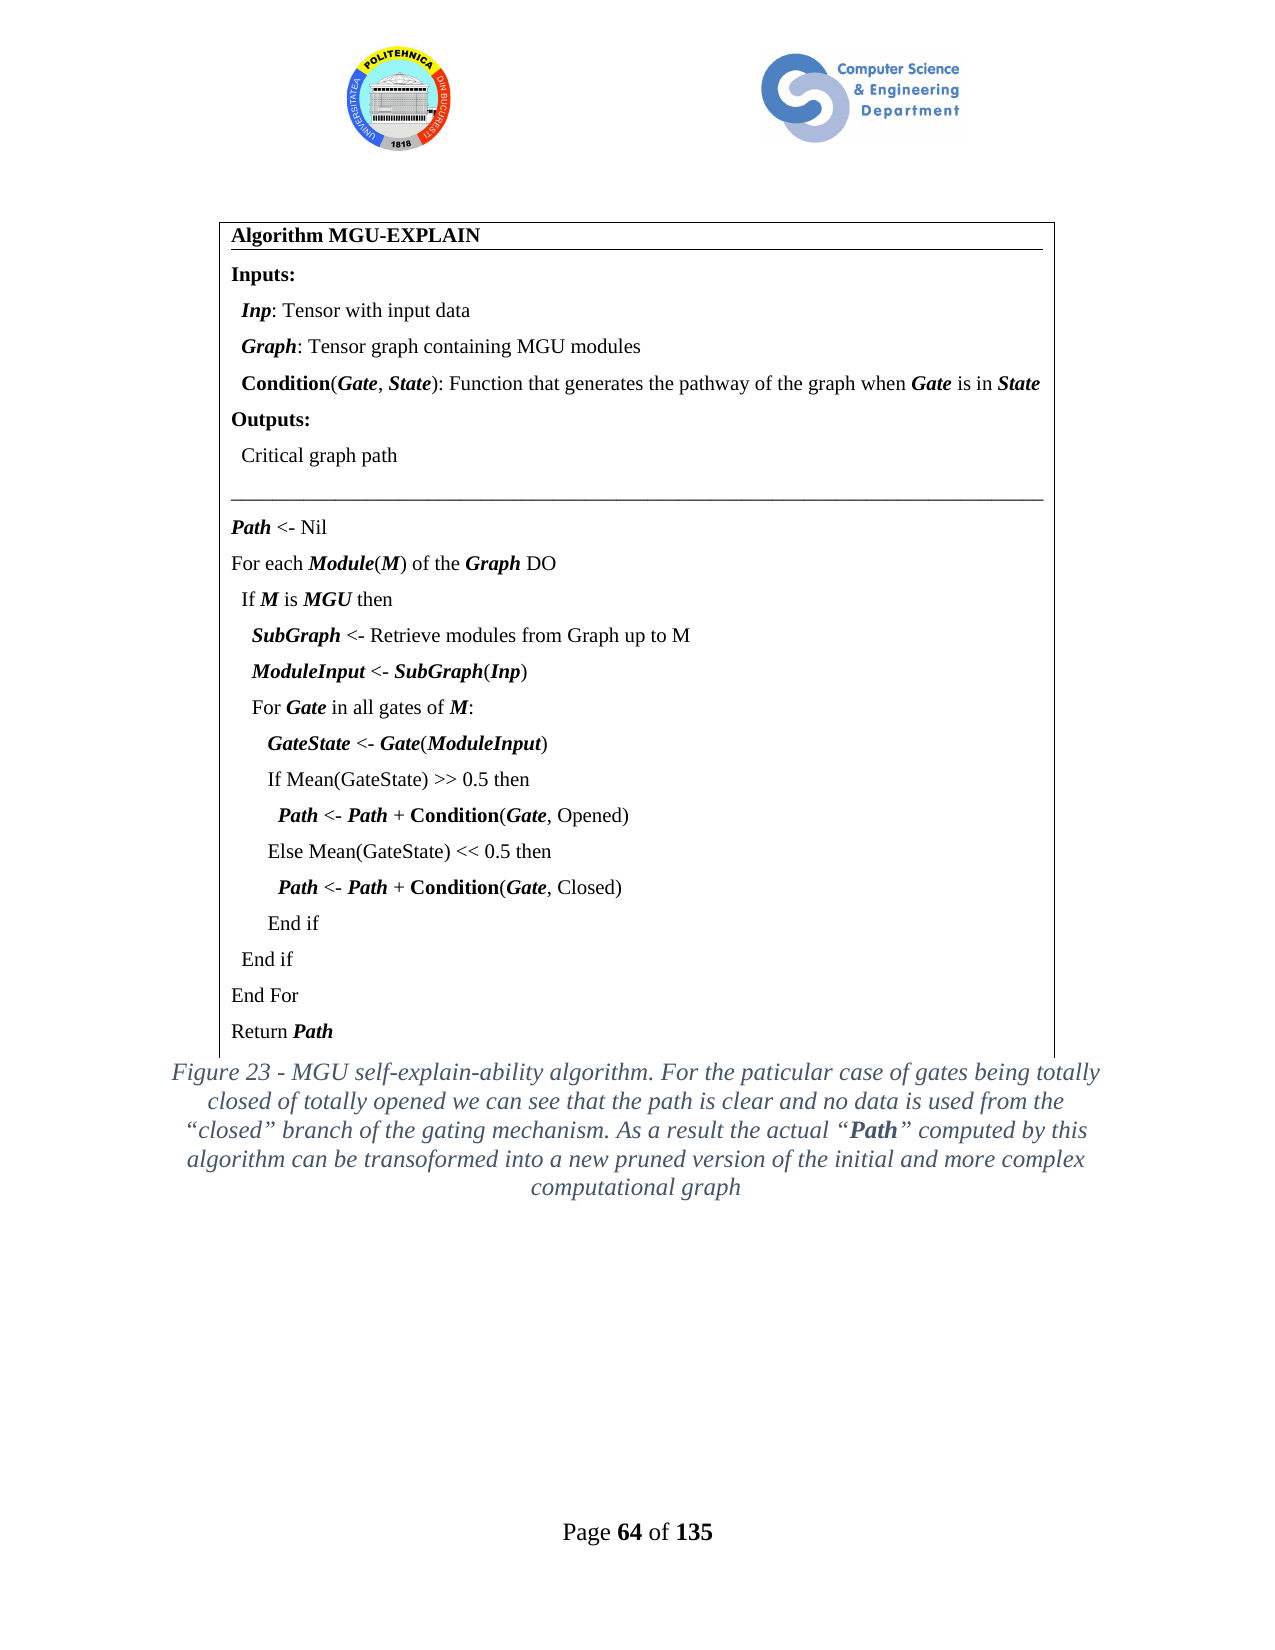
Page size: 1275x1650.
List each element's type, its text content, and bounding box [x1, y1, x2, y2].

picture [760, 53, 963, 144]
picture [346, 46, 451, 151]
